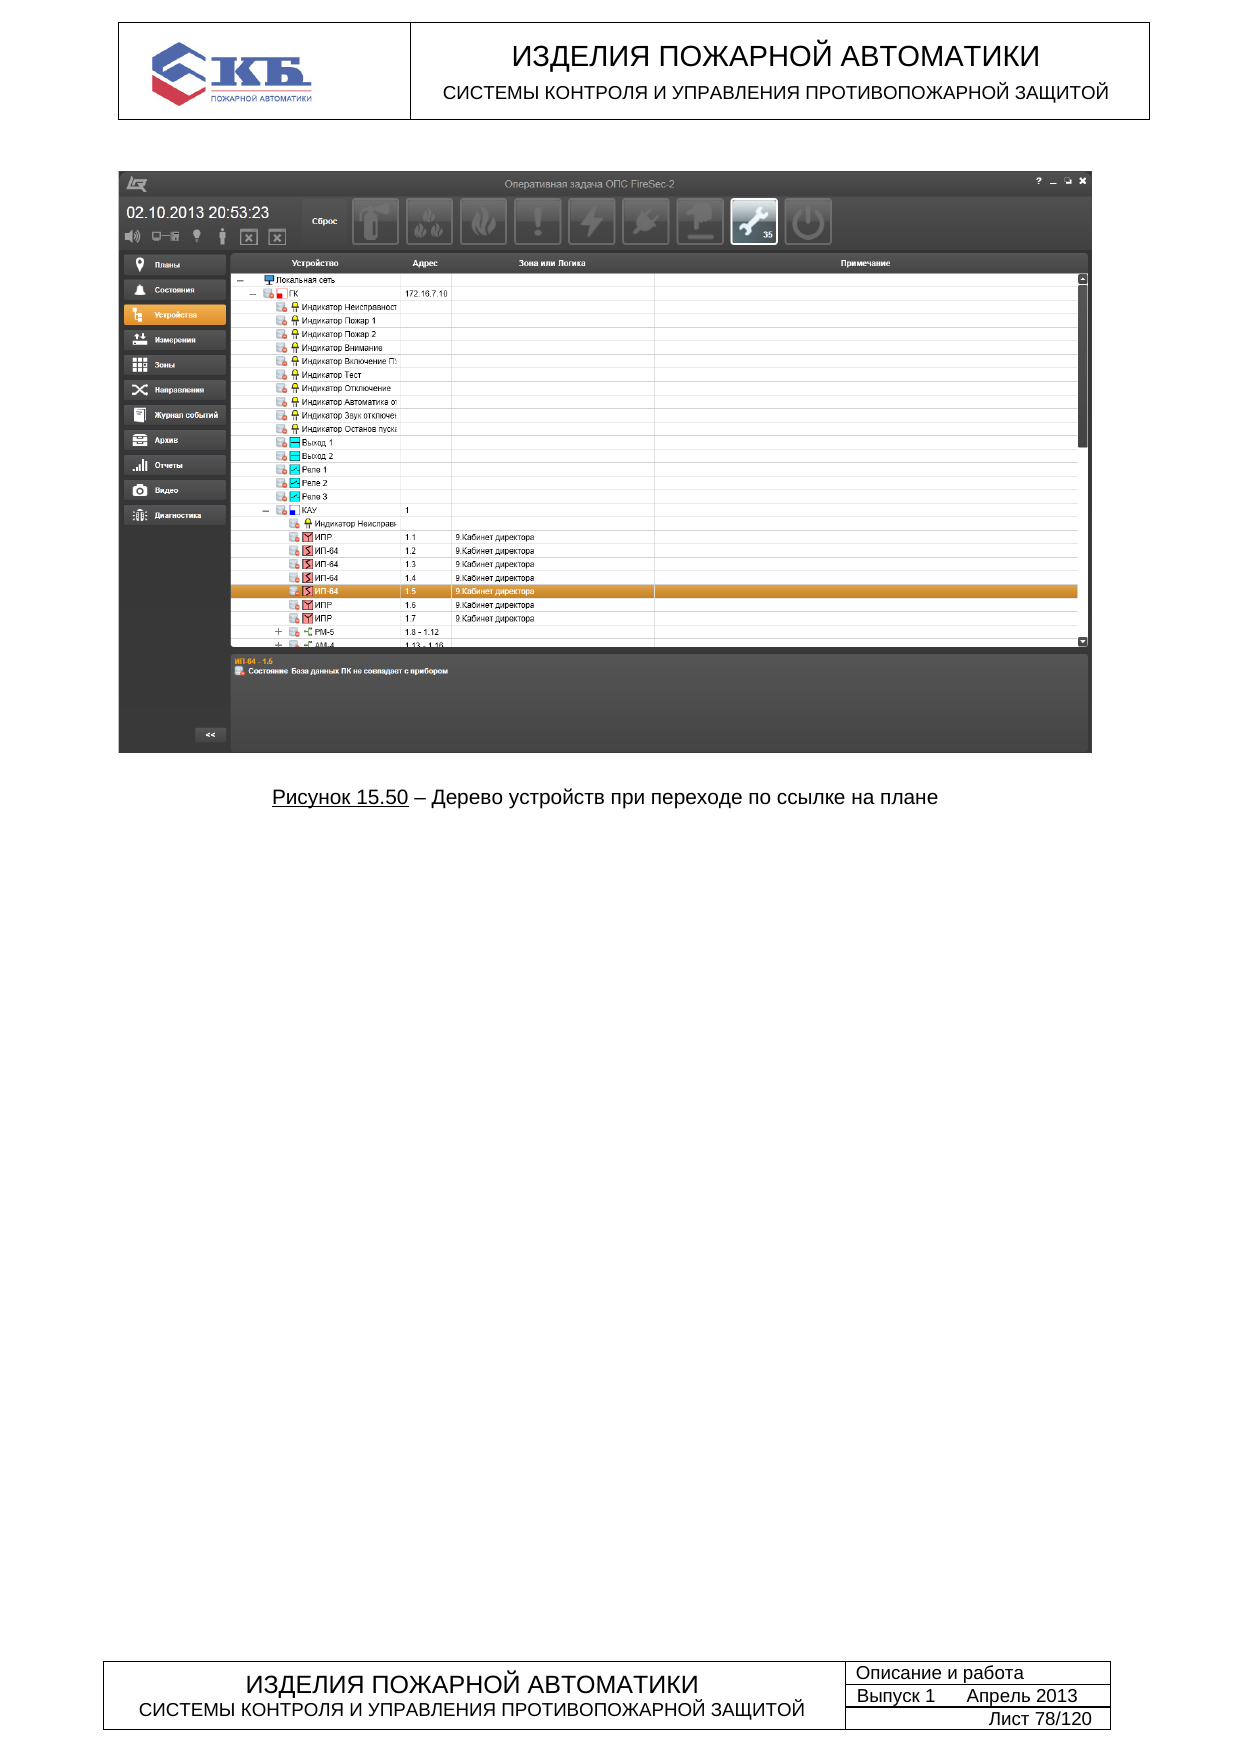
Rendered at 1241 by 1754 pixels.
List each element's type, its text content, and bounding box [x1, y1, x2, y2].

picture [118, 171, 1092, 753]
list Рисунок 15.50 – Дерево устройств при переходе по ссылке на плане [118, 785, 1092, 809]
picture [148, 34, 325, 115]
